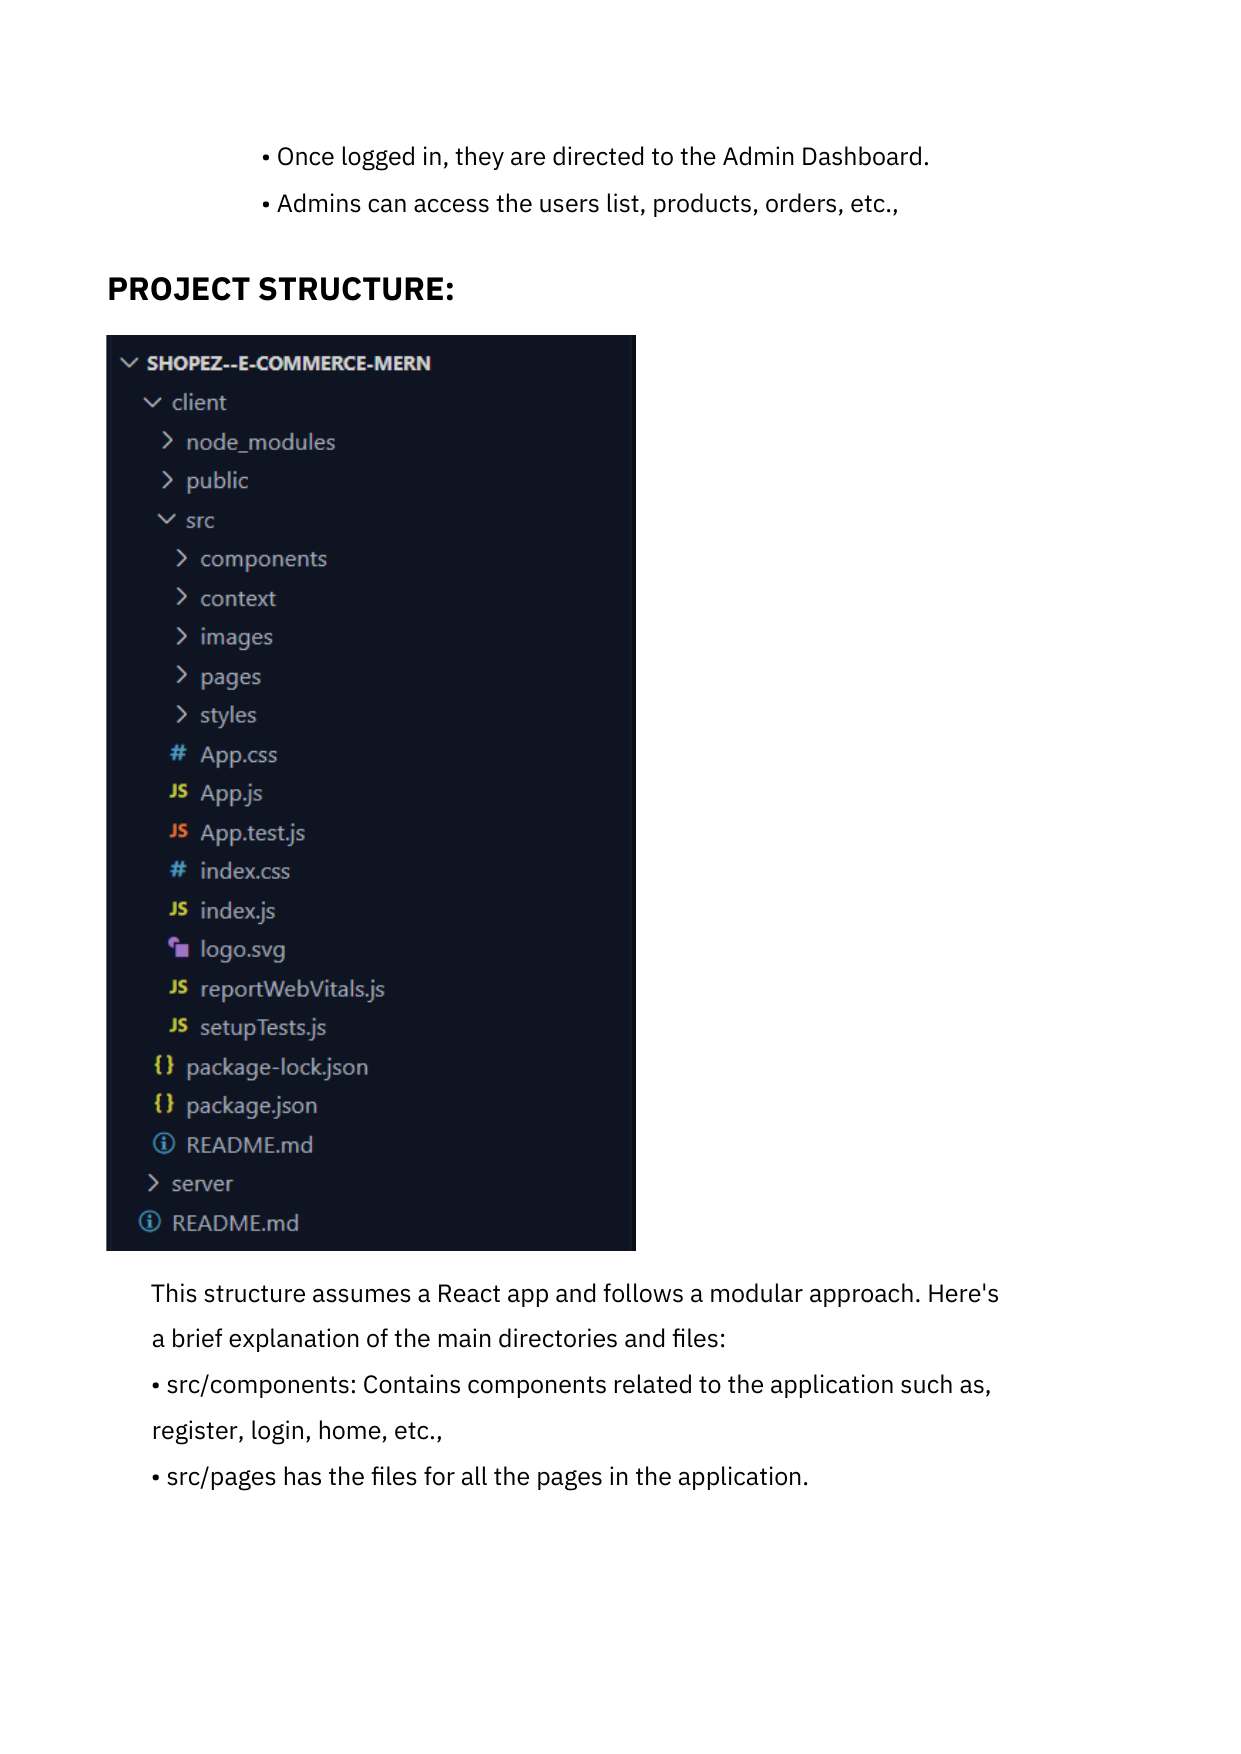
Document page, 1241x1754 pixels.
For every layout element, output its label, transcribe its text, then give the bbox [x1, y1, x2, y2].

text • src/pages has the files for all the pages in the application. [151, 1459, 1015, 1492]
text • src/components: Contains components related to the application such as, register, login, home, etc., [151, 1368, 1015, 1446]
picture [106, 335, 636, 1251]
text This structure assumes a React app and follows a modular approach. Here's a brief explanation of the main directories and files: [151, 1277, 1015, 1355]
text • Once logged in, they are directed to the Admin Dashboard. [261, 139, 1143, 172]
text PROJECT STRUCTURE: [106, 268, 585, 335]
text • Admins can access the users list, products, orders, etc., [261, 187, 1143, 220]
